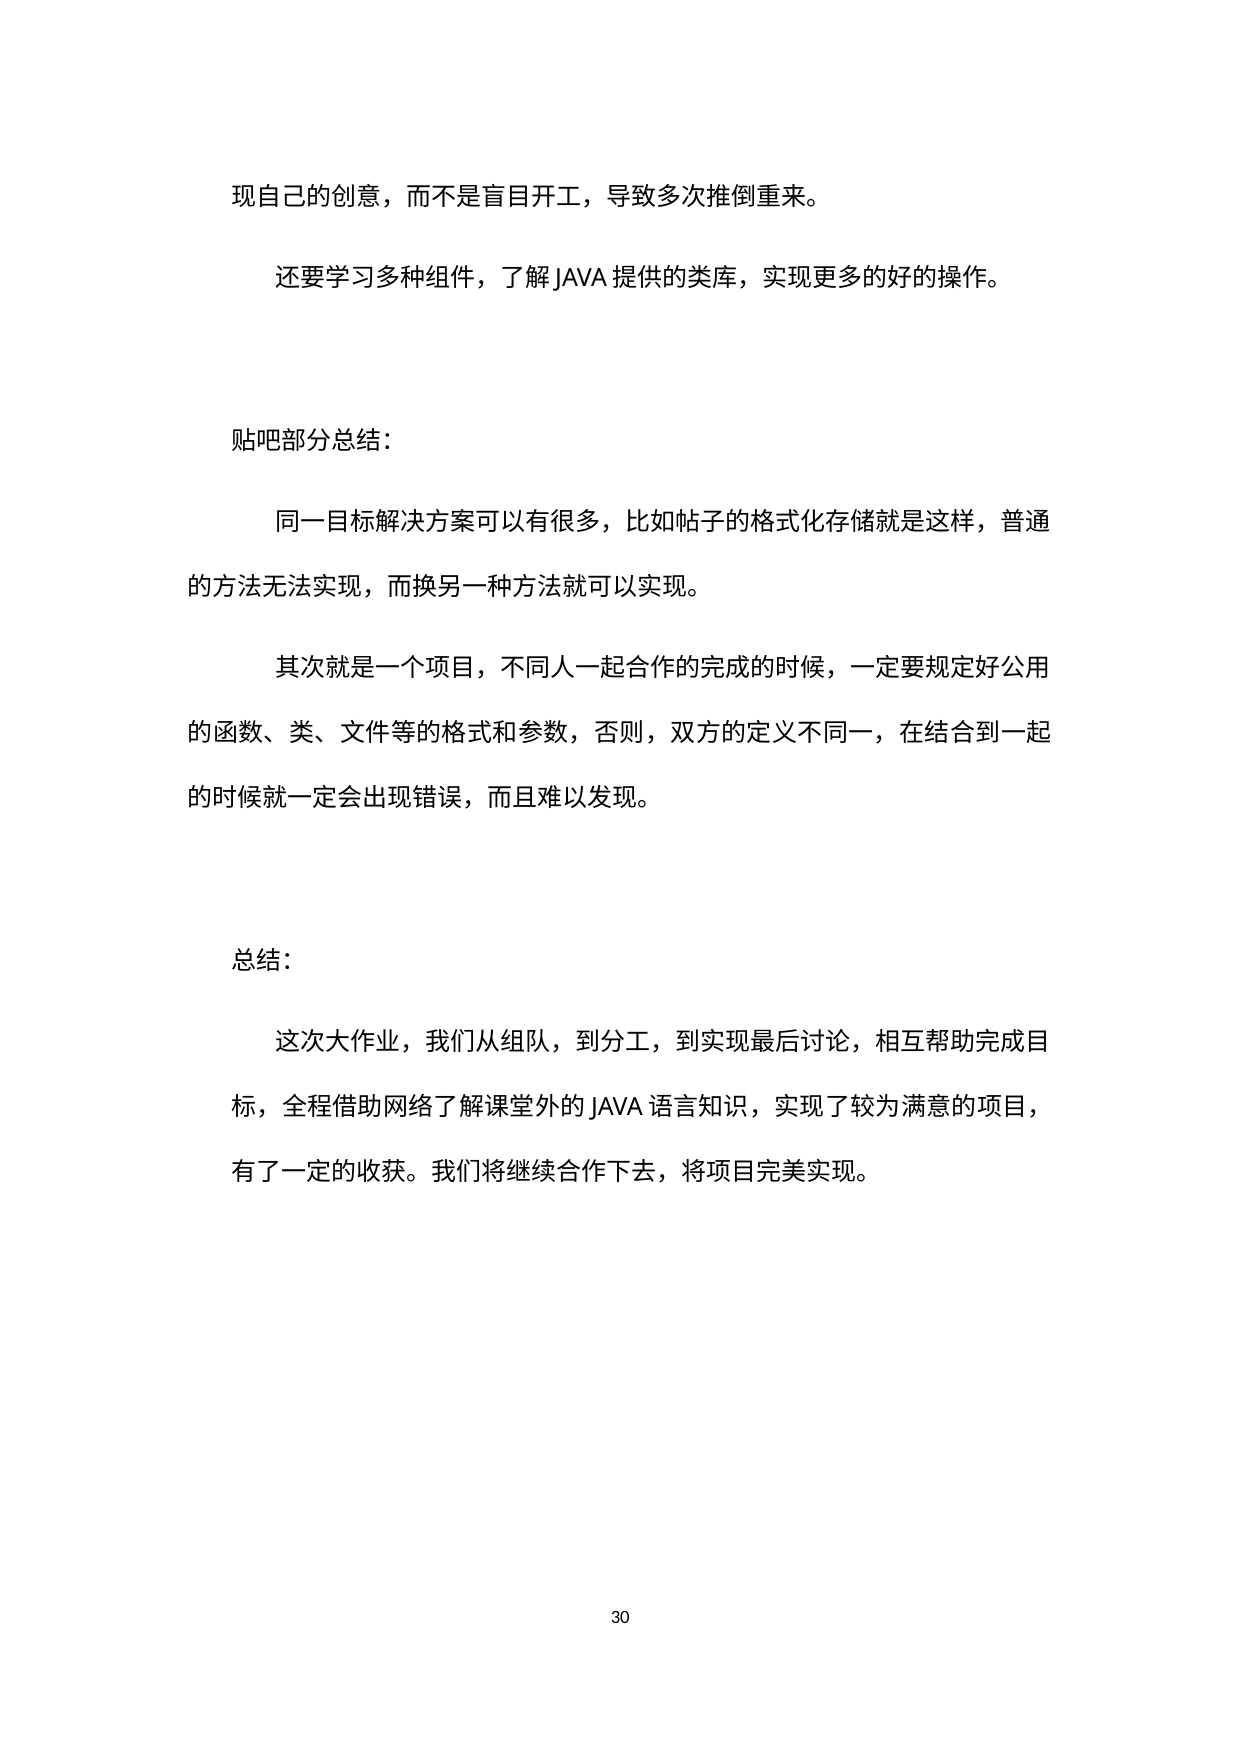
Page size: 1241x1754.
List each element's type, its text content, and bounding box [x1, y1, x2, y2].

text 贴吧部分总结： [187, 406, 1053, 471]
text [231, 162, 1053, 227]
text 同一目标解决方案可以有很多，比如帖子的格式化存储就是这样，普通的方法无法实现，而换另一种方法就可以实现。 [187, 487, 1053, 617]
text 总结： [187, 926, 1053, 991]
text 其次就是一个项目，不同人一起合作的完成的时候，一定要规定好公用的函数、类、文件等的格式和参数，否则，双方的定义不同一，在结合到一起的时候就一定会出现错误，而且难以发现。 [187, 633, 1053, 828]
text 还要学习多种组件，了解JAVA提供的类库，实现更多的好的操作。 [187, 243, 1053, 308]
text 这次大作业，我们从组队，到分工，到实现最后讨论，相互帮助完成目标，全程借助网络了解课堂外的JAVA语言知识，实现了较为满意的项目，有了一定的收获。我们将继续合作下去，将项目完美实现。 [231, 1007, 1053, 1202]
